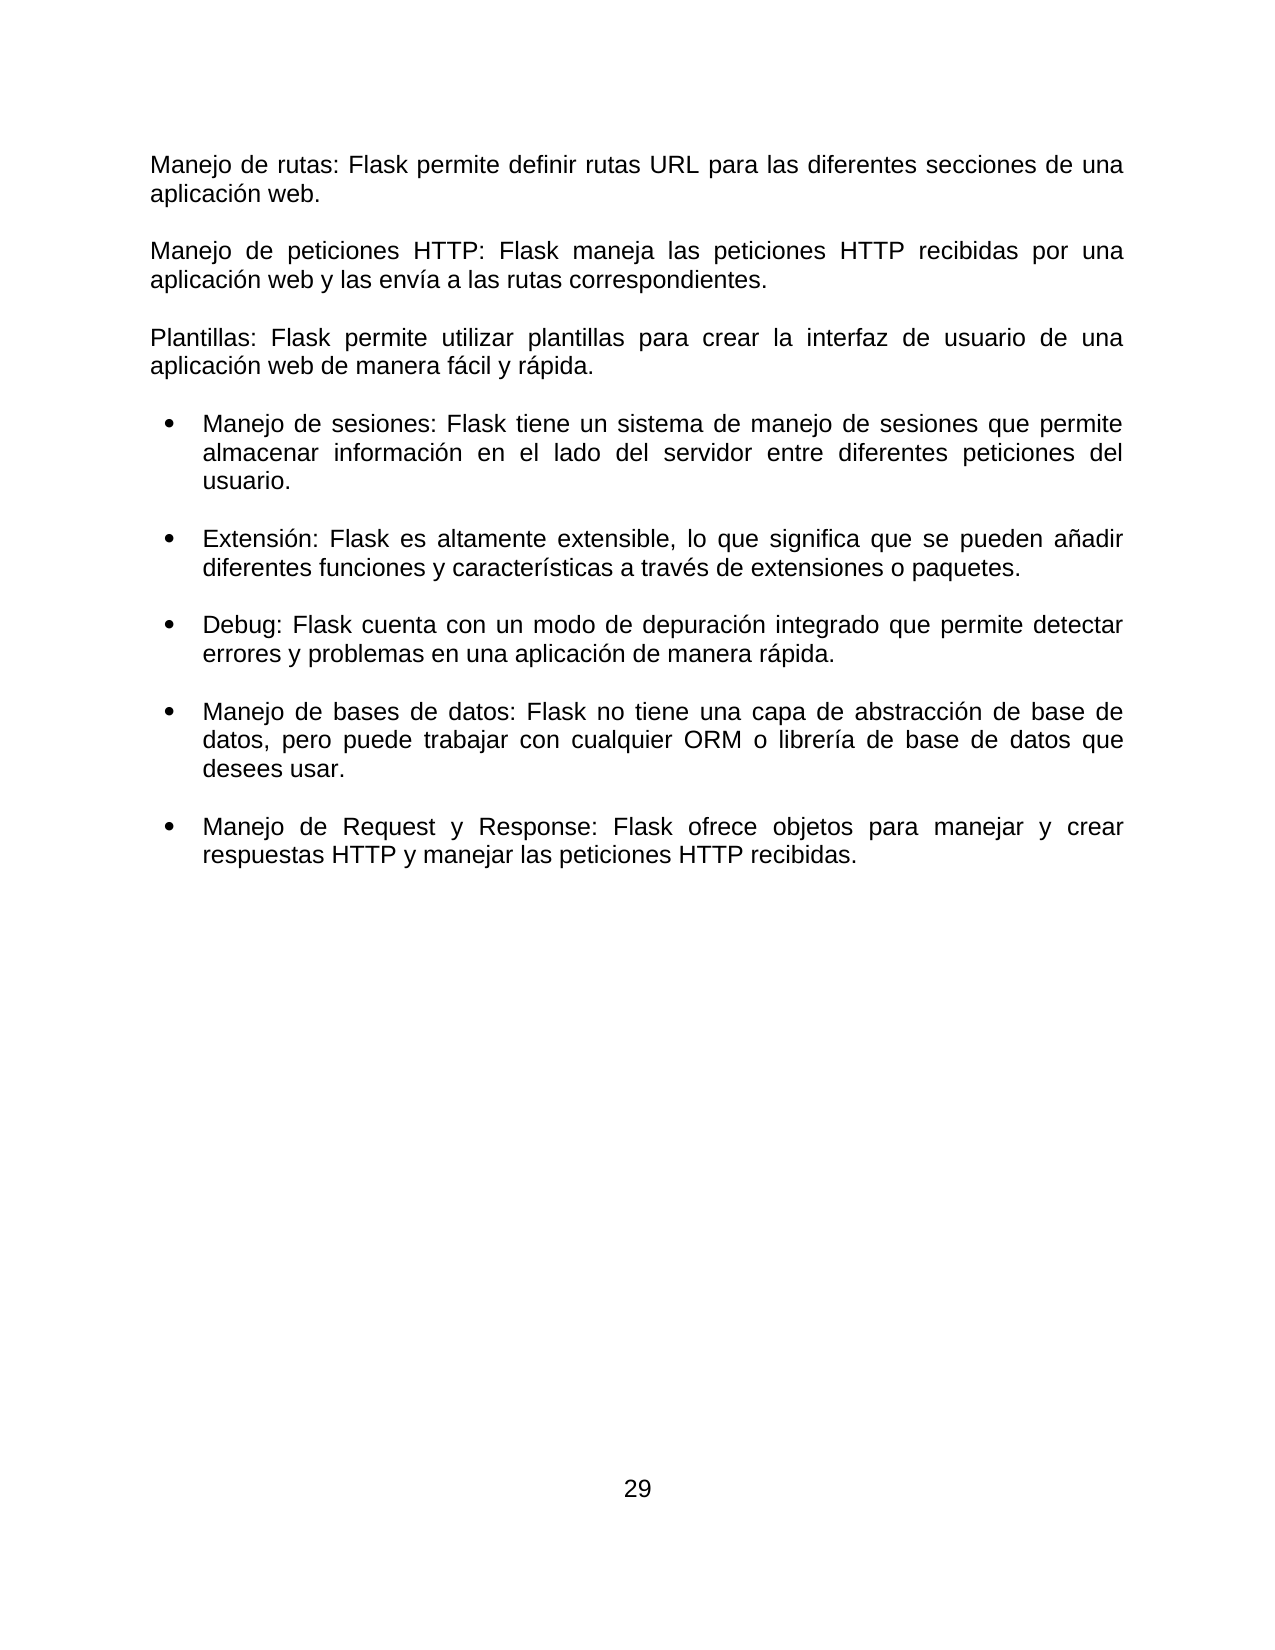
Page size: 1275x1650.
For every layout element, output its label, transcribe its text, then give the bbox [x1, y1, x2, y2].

list Manejo de bases de datos: Flask no tiene una capa de abstracción de base de datos, pero puede trabajar con cualquier ORM o librería de base de datos que desees usar. [165, 697, 1125, 783]
list Debug: Flask cuenta con un modo de depuración integrado que permite detectar errores y problemas en una aplicación de manera rápida. [165, 610, 1125, 668]
list Manejo de Request y Response: Flask ofrece objetos para manejar y crear respuestas HTTP y manejar las peticiones HTTP recibidas. [165, 812, 1125, 869]
list Manejo de sesiones: Flask tiene un sistema de manejo de sesiones que permite almacenar información en el lado del servidor entre diferentes peticiones del usuario. [165, 409, 1125, 495]
text Manejo de peticiones HTTP: Flask maneja las peticiones HTTP recibidas por una aplicación web y las envía a las rutas correspondientes. [150, 236, 1125, 294]
text Manejo de rutas: Flask permite definir rutas URL para las diferentes secciones de una aplicación web. [150, 150, 1125, 207]
text Plantillas: Flask permite utilizar plantillas para crear la interfaz de usuario de una aplicación web de manera fácil y rápida. [150, 322, 1125, 380]
list Extensión: Flask es altamente extensible, lo que significa que se pueden añadir diferentes funciones y características a través de extensiones o paquetes. [165, 524, 1125, 581]
